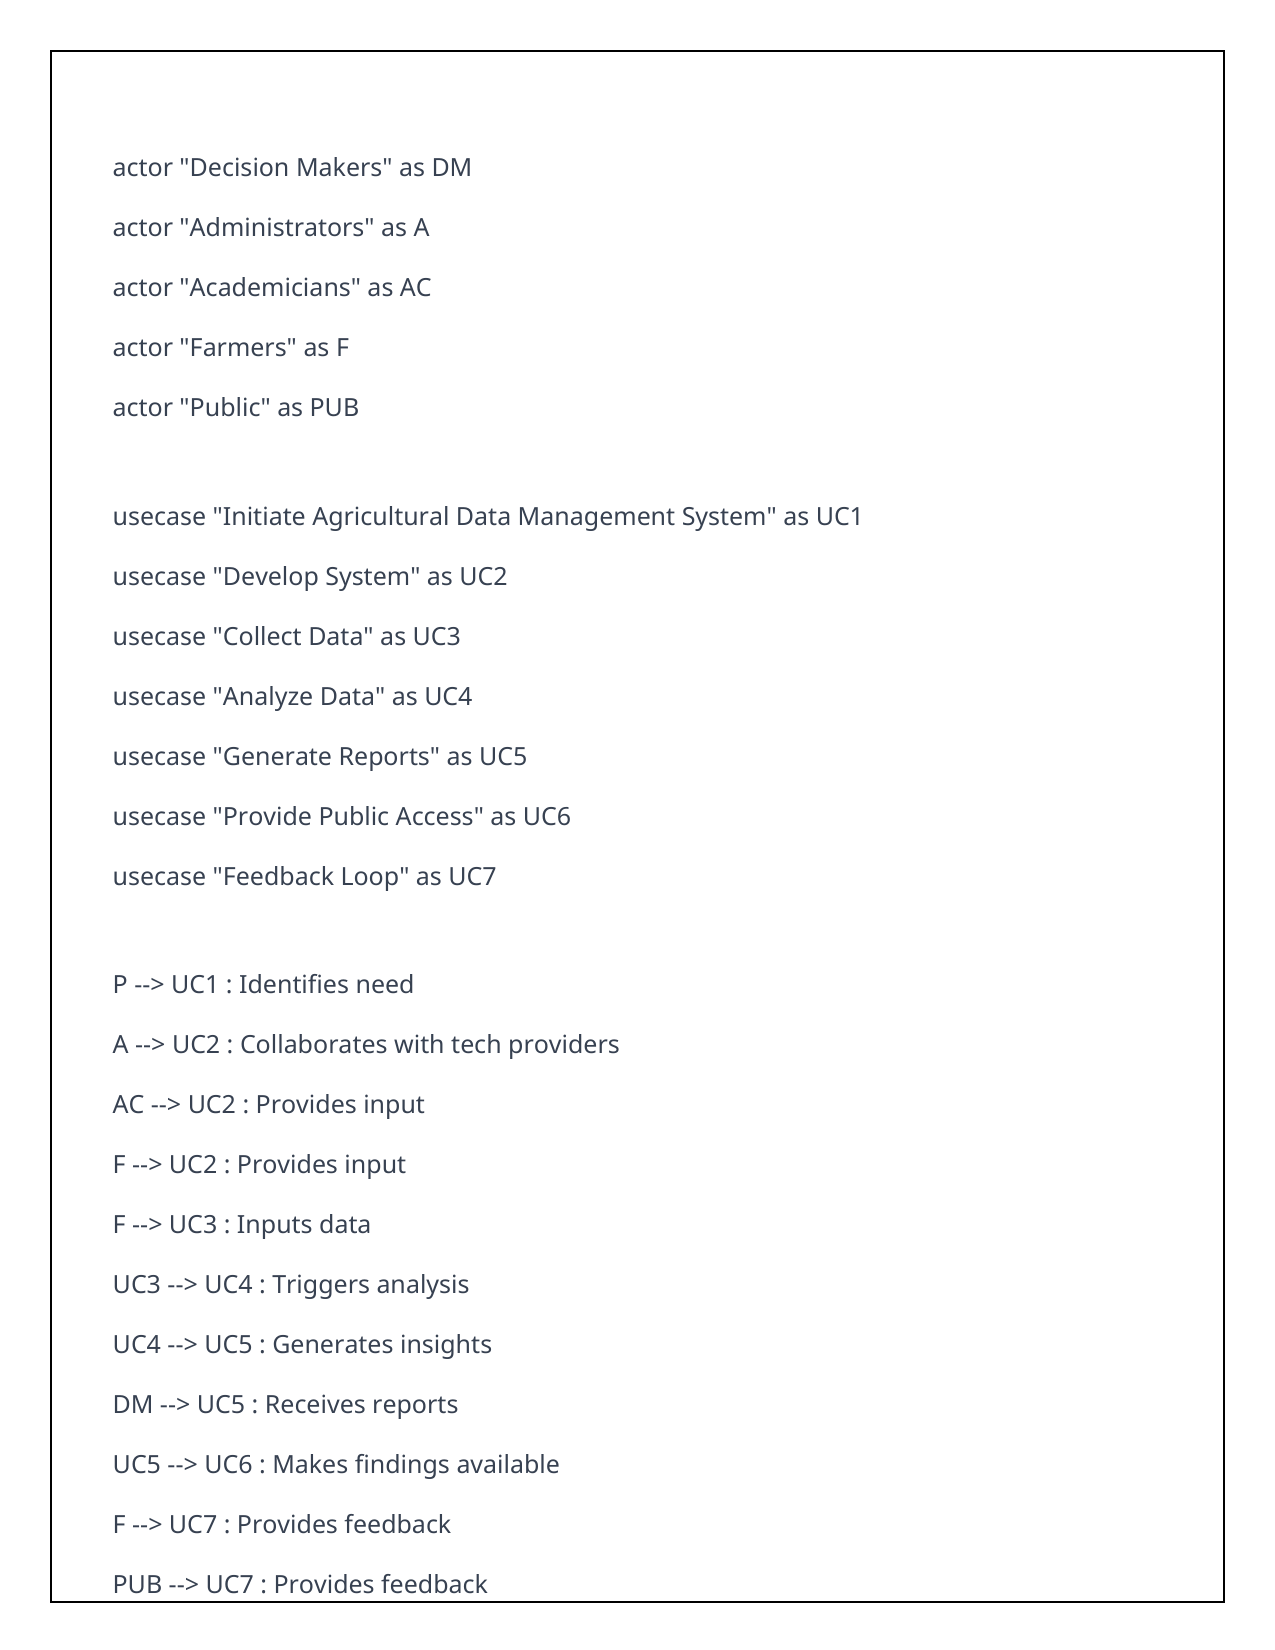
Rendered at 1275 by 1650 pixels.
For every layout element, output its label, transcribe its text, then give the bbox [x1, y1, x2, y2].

text PUB --> UC7 : Provides feedback [112, 1567, 1191, 1601]
text UC4 --> UC5 : Generates insights [112, 1327, 1191, 1361]
text A --> UC2 : Collaborates with tech providers [112, 1027, 1191, 1061]
text DM --> UC5 : Receives reports [112, 1387, 1191, 1421]
text F --> UC7 : Provides feedback [112, 1507, 1191, 1541]
text usecase "Initiate Agricultural Data Management System" as UC1 [112, 498, 1191, 532]
text usecase "Develop System" as UC2 [112, 558, 1191, 592]
text actor "Academicians" as AC [112, 270, 1191, 304]
text usecase "Provide Public Access" as UC6 [112, 798, 1191, 832]
text UC3 --> UC4 : Triggers analysis [112, 1267, 1191, 1301]
text actor "Public" as PUB [112, 390, 1191, 424]
text P --> UC1 : Identifies need [112, 967, 1191, 1001]
text actor "Decision Makers" as DM [112, 150, 1191, 184]
text actor "Farmers" as F [112, 330, 1191, 364]
text usecase "Generate Reports" as UC5 [112, 738, 1191, 772]
text AC --> UC2 : Provides input [112, 1087, 1191, 1121]
text usecase "Collect Data" as UC3 [112, 618, 1191, 652]
text F --> UC2 : Provides input [112, 1147, 1191, 1181]
text usecase "Feedback Loop" as UC7 [112, 858, 1191, 892]
text UC5 --> UC6 : Makes findings available [112, 1447, 1191, 1481]
text usecase "Analyze Data" as UC4 [112, 678, 1191, 712]
text actor "Administrators" as A [112, 210, 1191, 244]
text F --> UC3 : Inputs data [112, 1207, 1191, 1241]
